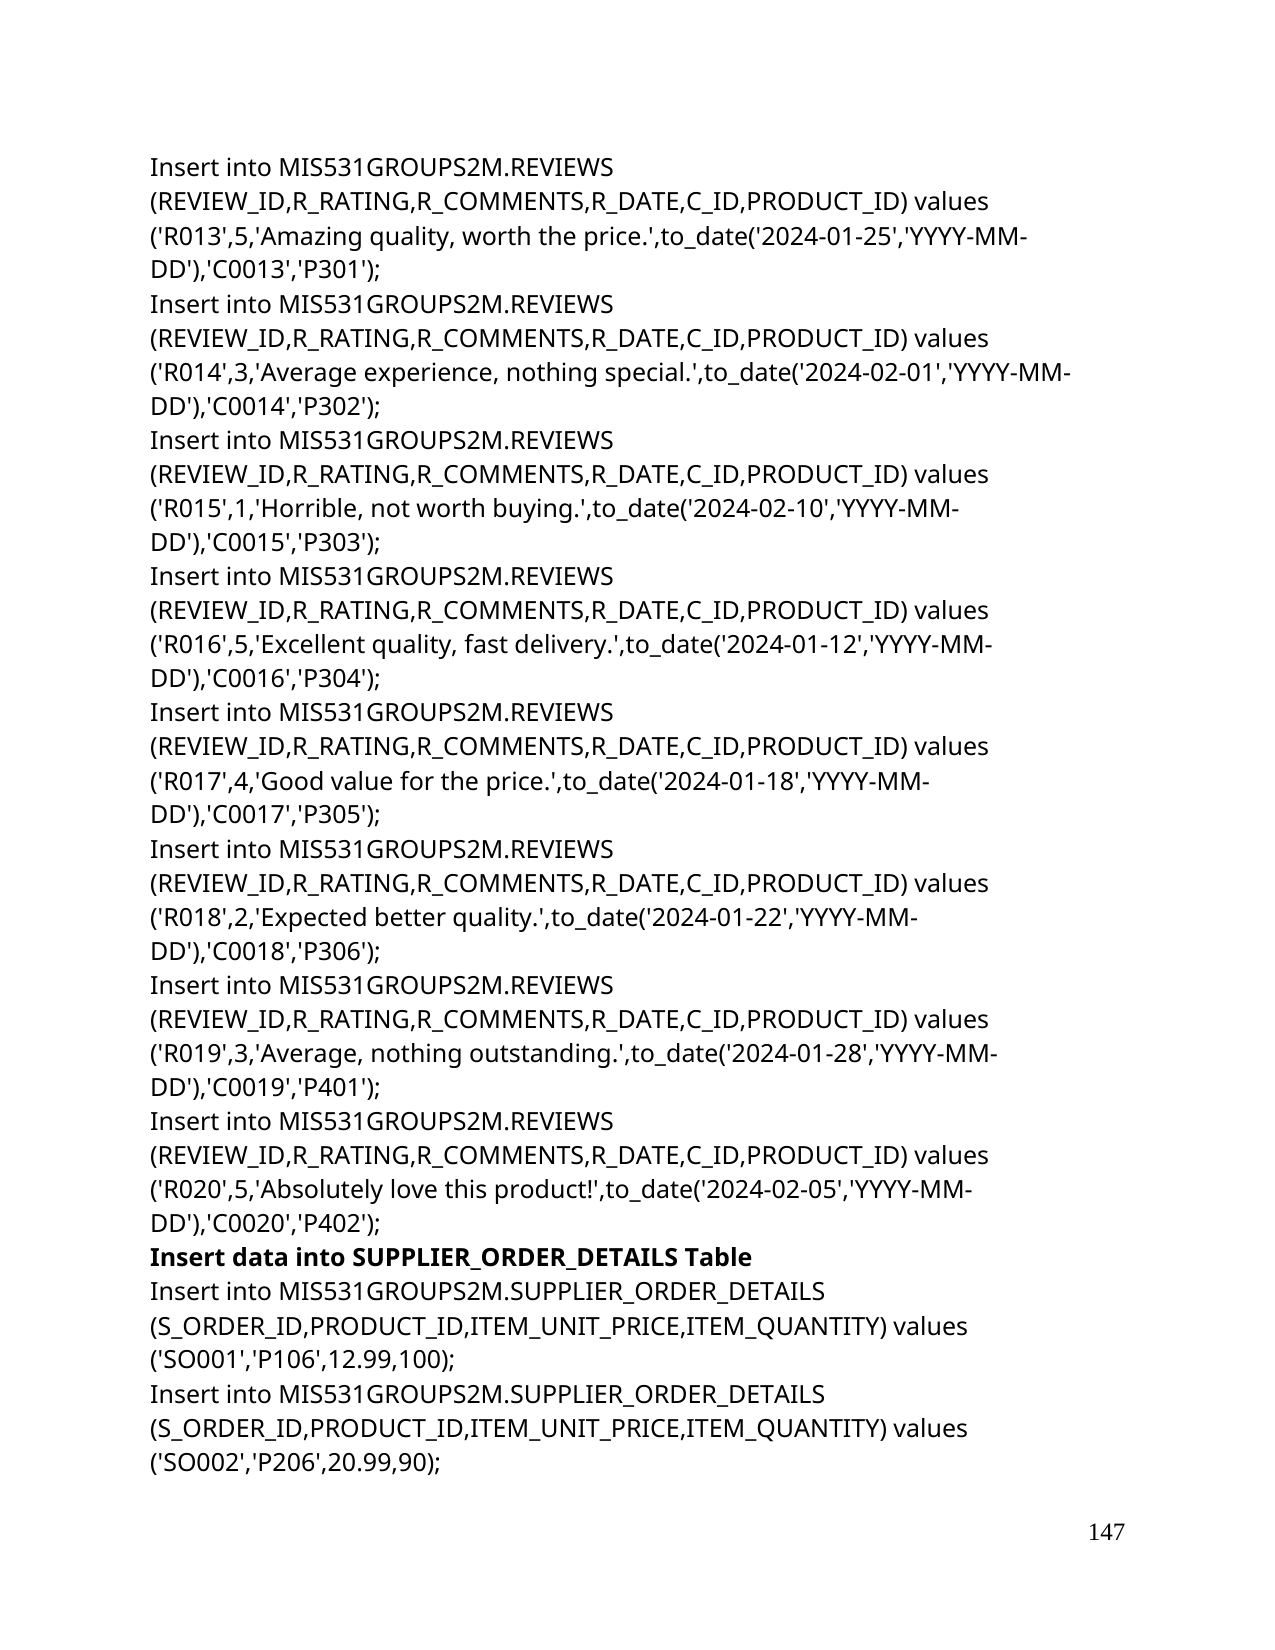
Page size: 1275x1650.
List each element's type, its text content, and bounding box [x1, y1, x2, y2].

text Insert into MIS531GROUPS2M.REVIEWS (REVIEW_ID,R_RATING,R_COMMENTS,R_DATE,C_ID,PRODUCT_ID) values ('R015',1,'Horrible, not worth buying.',to_date('2024-02-10','YYYY-MM-DD'),'C0015','P303'); [150, 422, 1125, 559]
text Insert into MIS531GROUPS2M.REVIEWS (REVIEW_ID,R_RATING,R_COMMENTS,R_DATE,C_ID,PRODUCT_ID) values ('R014',3,'Average experience, nothing special.',to_date('2024-02-01','YYYY-MM-DD'),'C0014','P302'); [150, 286, 1125, 422]
text Insert into MIS531GROUPS2M.REVIEWS (REVIEW_ID,R_RATING,R_COMMENTS,R_DATE,C_ID,PRODUCT_ID) values ('R019',3,'Average, nothing outstanding.',to_date('2024-01-28','YYYY-MM-DD'),'C0019','P401'); [150, 967, 1125, 1104]
text Insert into MIS531GROUPS2M.REVIEWS (REVIEW_ID,R_RATING,R_COMMENTS,R_DATE,C_ID,PRODUCT_ID) values ('R020',5,'Absolutely love this product!',to_date('2024-02-05','YYYY-MM-DD'),'C0020','P402'); [150, 1104, 1125, 1240]
text Insert into MIS531GROUPS2M.REVIEWS (REVIEW_ID,R_RATING,R_COMMENTS,R_DATE,C_ID,PRODUCT_ID) values ('R016',5,'Excellent quality, fast delivery.',to_date('2024-01-12','YYYY-MM-DD'),'C0016','P304'); [150, 559, 1125, 695]
text Insert into MIS531GROUPS2M.REVIEWS (REVIEW_ID,R_RATING,R_COMMENTS,R_DATE,C_ID,PRODUCT_ID) values ('R017',4,'Good value for the price.',to_date('2024-01-18','YYYY-MM-DD'),'C0017','P305'); [150, 695, 1125, 831]
text Insert into MIS531GROUPS2M.REVIEWS (REVIEW_ID,R_RATING,R_COMMENTS,R_DATE,C_ID,PRODUCT_ID) values ('R013',5,'Amazing quality, worth the price.',to_date('2024-01-25','YYYY-MM-DD'),'C0013','P301'); [150, 150, 1125, 286]
text Insert data into SUPPLIER_ORDER_DETAILS Table [150, 1240, 1125, 1274]
text Insert into MIS531GROUPS2M.REVIEWS (REVIEW_ID,R_RATING,R_COMMENTS,R_DATE,C_ID,PRODUCT_ID) values ('R018',2,'Expected better quality.',to_date('2024-01-22','YYYY-MM-DD'),'C0018','P306'); [150, 831, 1125, 967]
text Insert into MIS531GROUPS2M.SUPPLIER_ORDER_DETAILS (S_ORDER_ID,PRODUCT_ID,ITEM_UNIT_PRICE,ITEM_QUANTITY) values ('SO001','P106',12.99,100); [150, 1274, 1125, 1376]
text Insert into MIS531GROUPS2M.SUPPLIER_ORDER_DETAILS (S_ORDER_ID,PRODUCT_ID,ITEM_UNIT_PRICE,ITEM_QUANTITY) values ('SO002','P206',20.99,90); [150, 1376, 1125, 1478]
